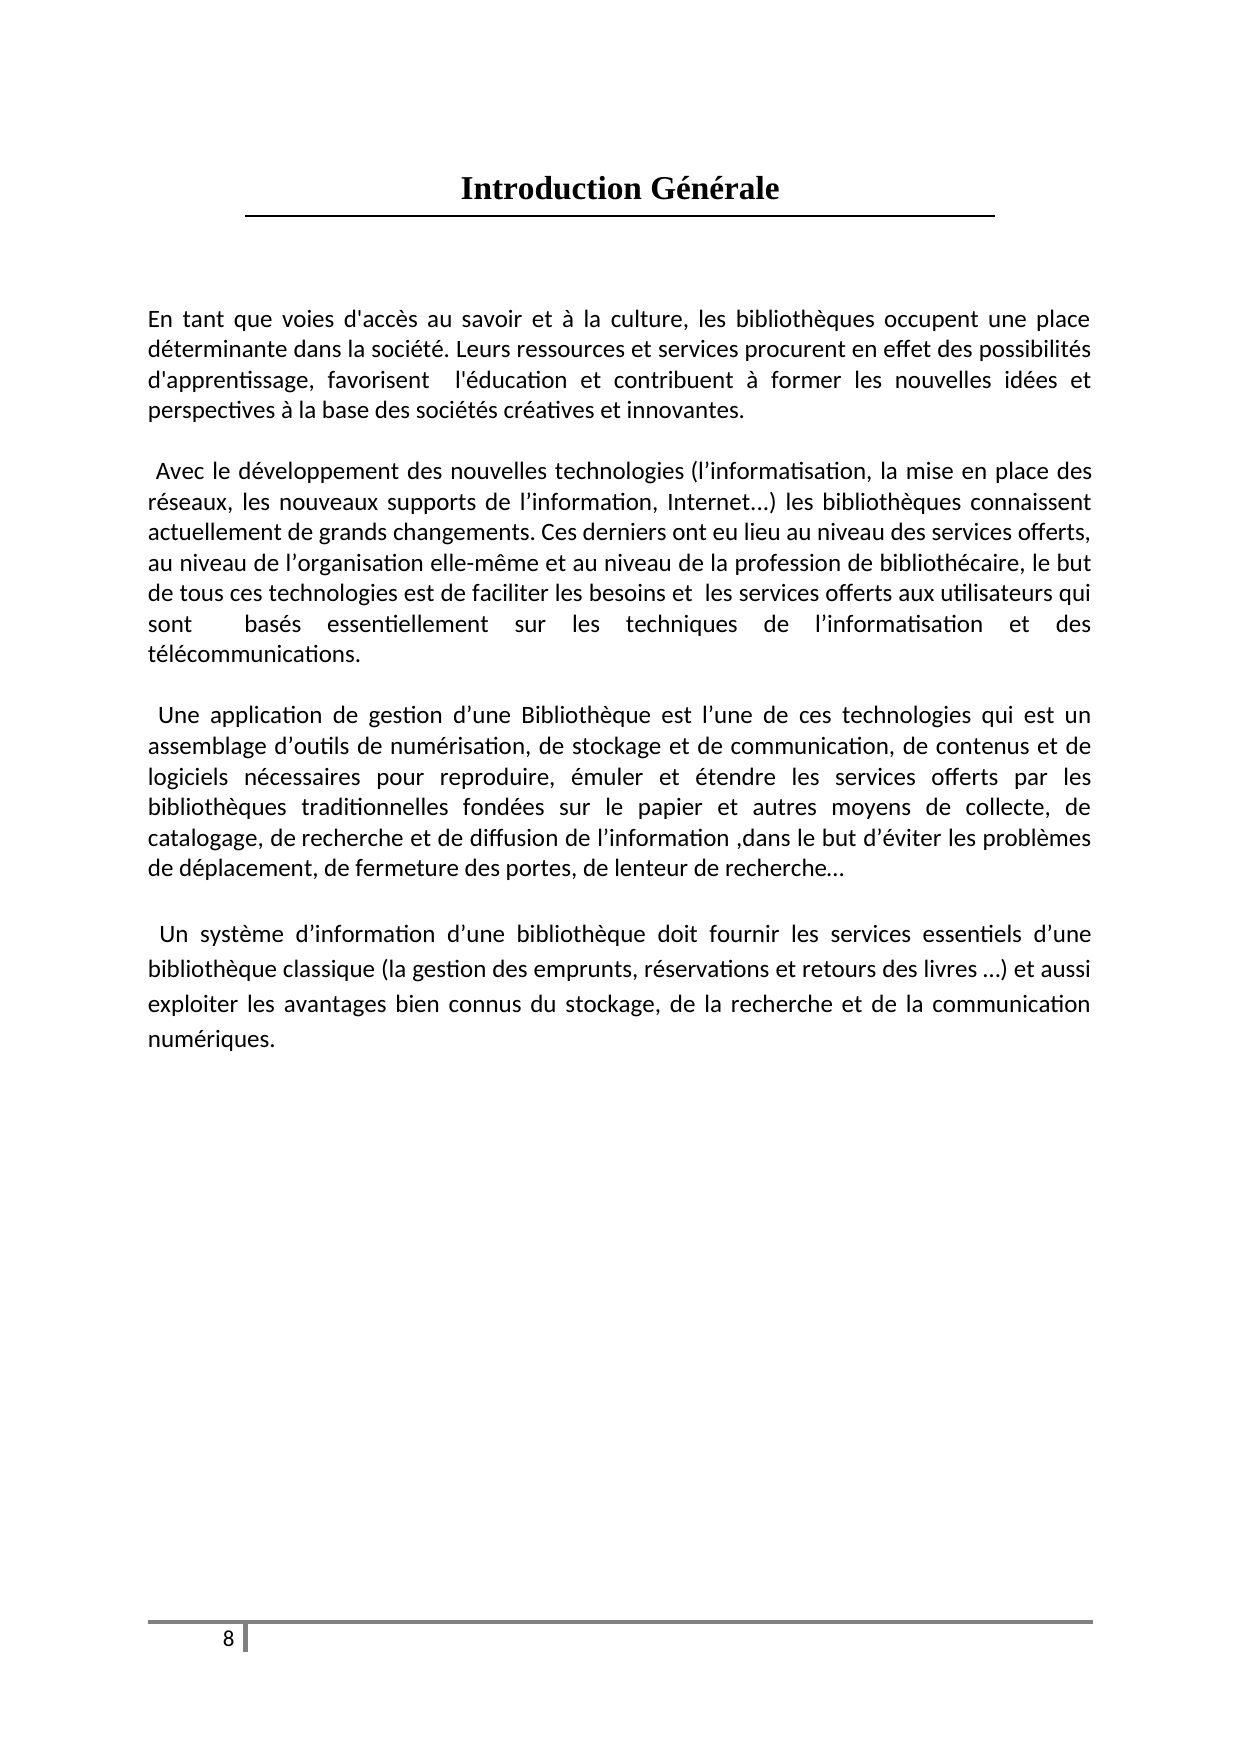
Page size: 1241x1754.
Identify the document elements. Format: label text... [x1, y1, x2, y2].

text En tant que voies d'accès au savoir et à la culture, les bibliothèques occupent une place déterminante dans la société. Leurs ressources et services procurent en effet des possibilités d'apprentissage, favorisent l'éducation et contribuent à former les nouvelles idées et perspectives à la base des sociétés créatives et innovantes. [148, 303, 1093, 425]
text Introduction Générale [245, 168, 995, 215]
text Une application de gestion d’une Bibliothèque est l’une de ces technologies qui est un assemblage d’outils de numérisation, de stockage et de communication, de contenus et de logiciels nécessaires pour reproduire, émuler et étendre les services offerts par les bibliothèques traditionnelles fondées sur le papier et autres moyens de collecte, de catalogage, de recherche et de diffusion de l’information ,dans le but d’éviter les problèmes de déplacement, de fermeture des portes, de lenteur de recherche… [148, 700, 1093, 883]
text Avec le développement des nouvelles technologies (l’informatisation, la mise en place des réseaux, les nouveaux supports de l’information, Internet...) les bibliothèques connaissent actuellement de grands changements. Ces derniers ont eu lieu au niveau des services offerts, au niveau de l’organisation elle-même et au niveau de la profession de bibliothécaire, le but de tous ces technologies est de faciliter les besoins et les services offerts aux utilisateurs qui sont basés essentiellement sur les techniques de l’informatisation et des télécommunications. [148, 456, 1093, 669]
text Un système d’information d’une bibliothèque doit fournir les services essentiels d’une bibliothèque classique (la gestion des emprunts, réservations et retours des livres …) et aussi exploiter les avantages bien connus du stockage, de la recherche et de la communication numériques. [148, 918, 1093, 1054]
